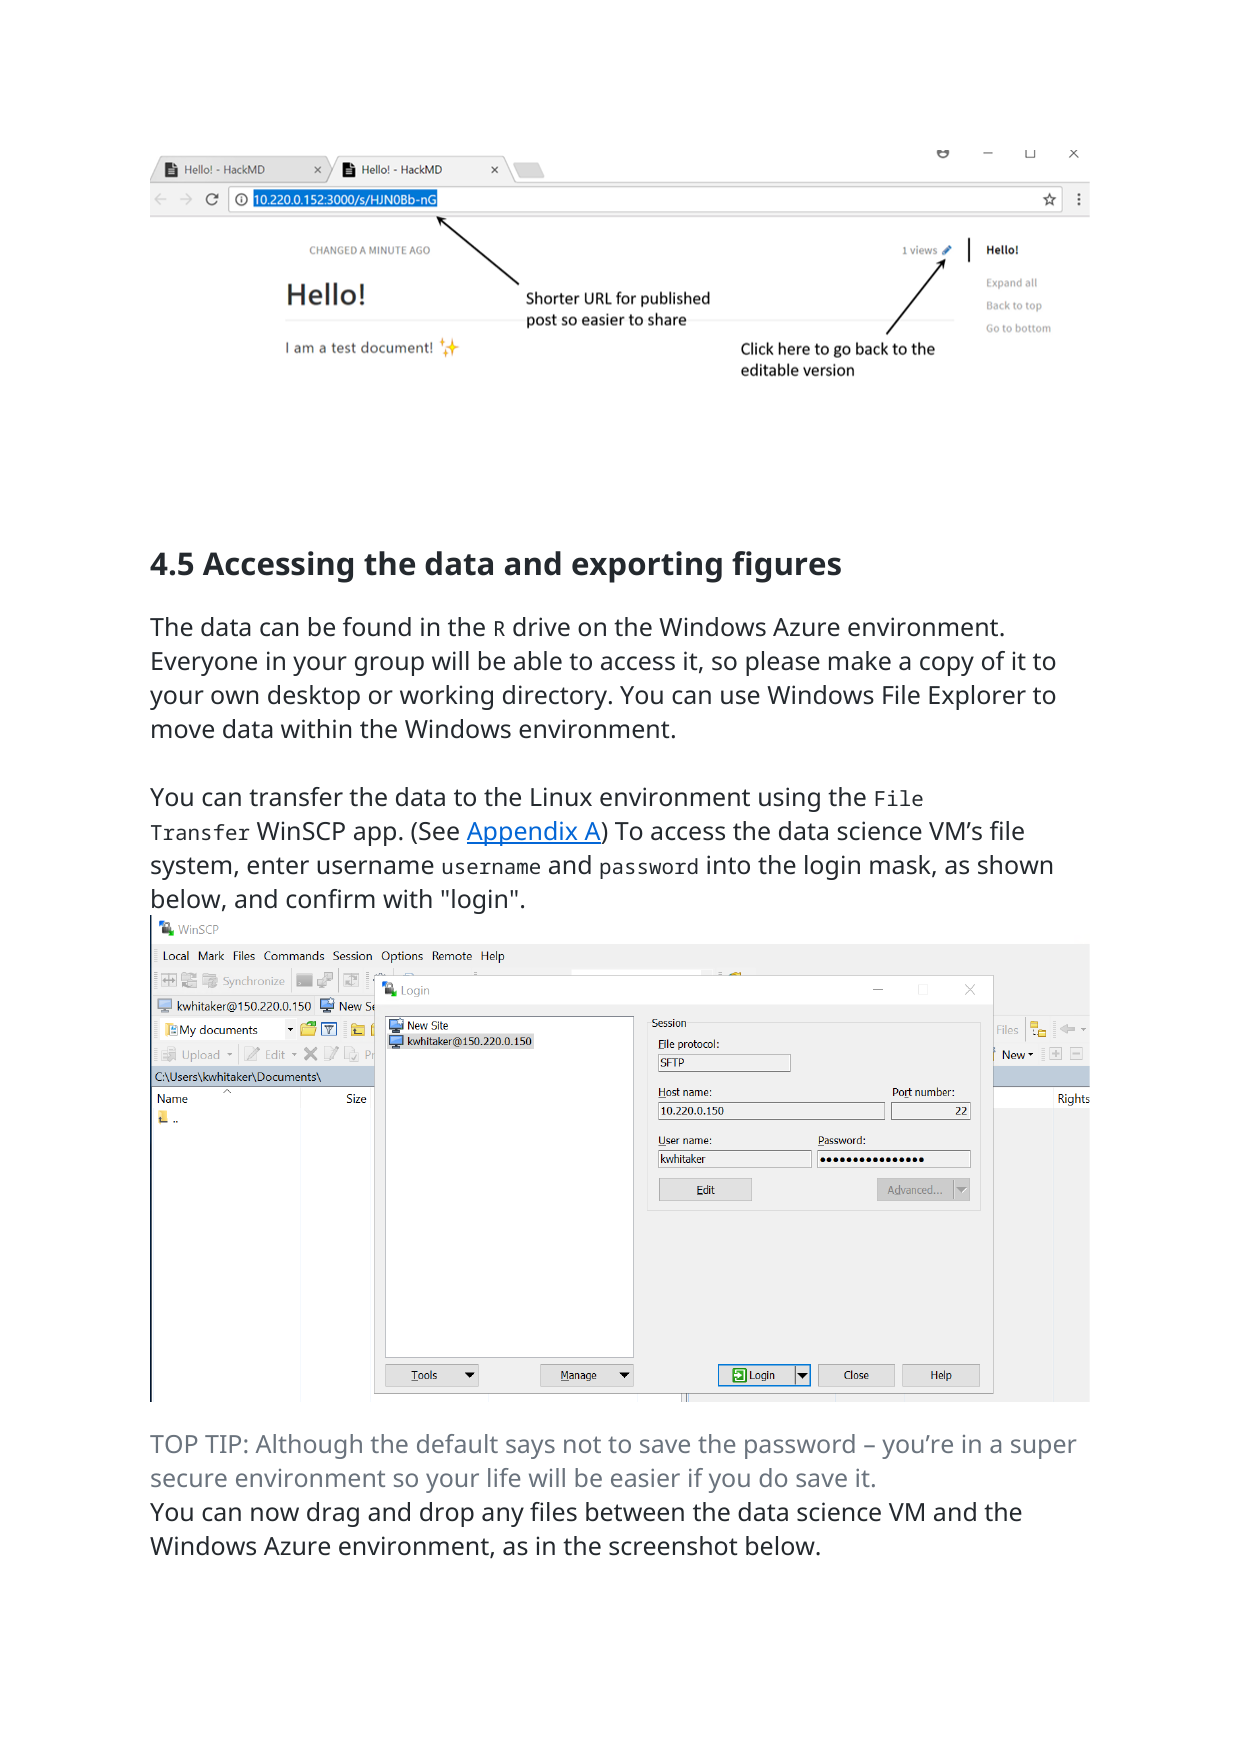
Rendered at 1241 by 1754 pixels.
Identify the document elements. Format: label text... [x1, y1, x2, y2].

text 4.5 Accessing the data and exporting figures [150, 542, 1090, 584]
picture [150, 150, 1090, 505]
text The data can be found in the R drive on the Windows Azure environment. Everyone in your group will be able to access it, so please make a copy of it to your own desktop or working directory. You can use Windows File Explorer to move data within the Windows environment. [150, 609, 1090, 746]
text You can now drag and drop any files between the data science VM and the Windows Azure environment, as in the screenshot below. [150, 1495, 1090, 1563]
picture [150, 915, 1090, 1402]
text You can transfer the data to the Linux environment using the File Transfer WinSCP app. (See Appendix A) To access the data science VM’s file system, enter username username and password into the login mask, as shown below, and confirm with "login". [150, 779, 1090, 915]
text TOP TIP: Although the default says not to save the password – you’re in a super secure environment so your life will be easier if you do save it. [150, 1427, 1090, 1495]
